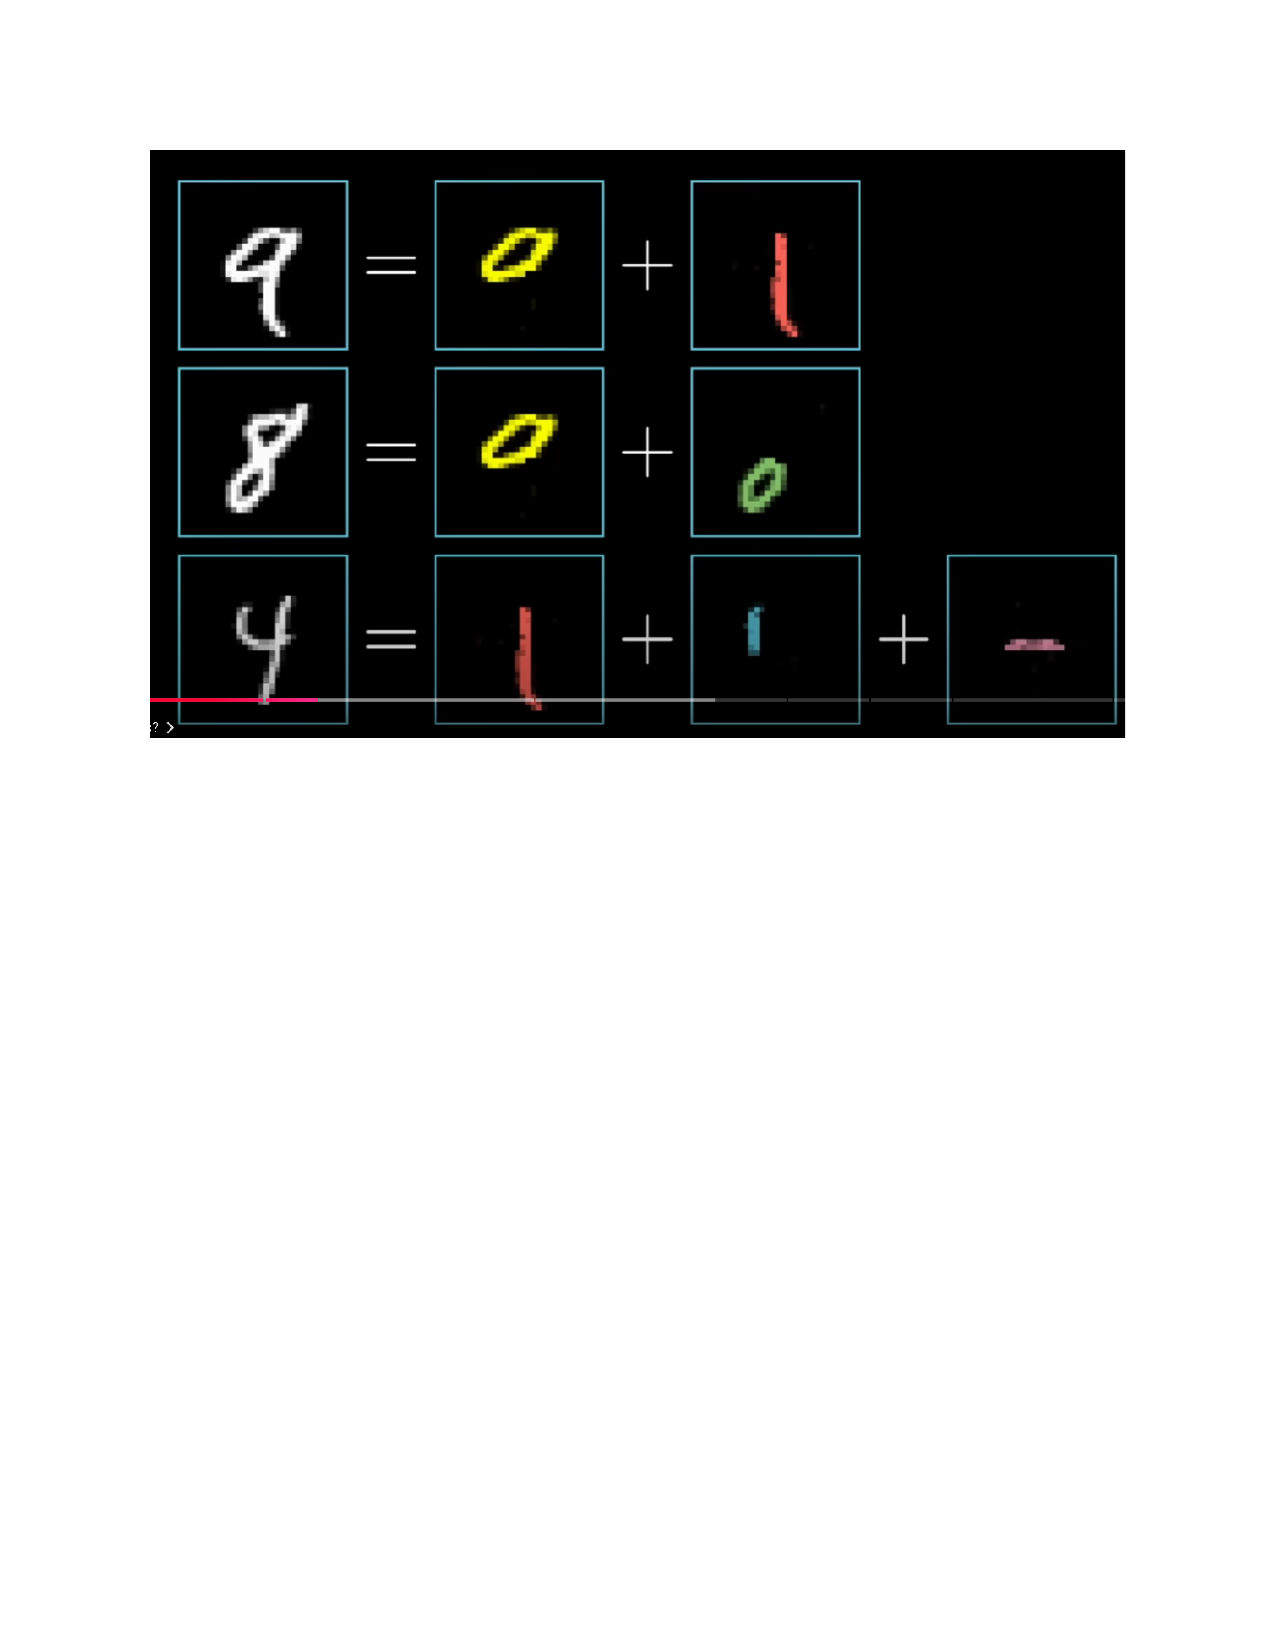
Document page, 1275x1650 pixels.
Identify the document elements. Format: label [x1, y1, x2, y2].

picture [150, 150, 1125, 738]
